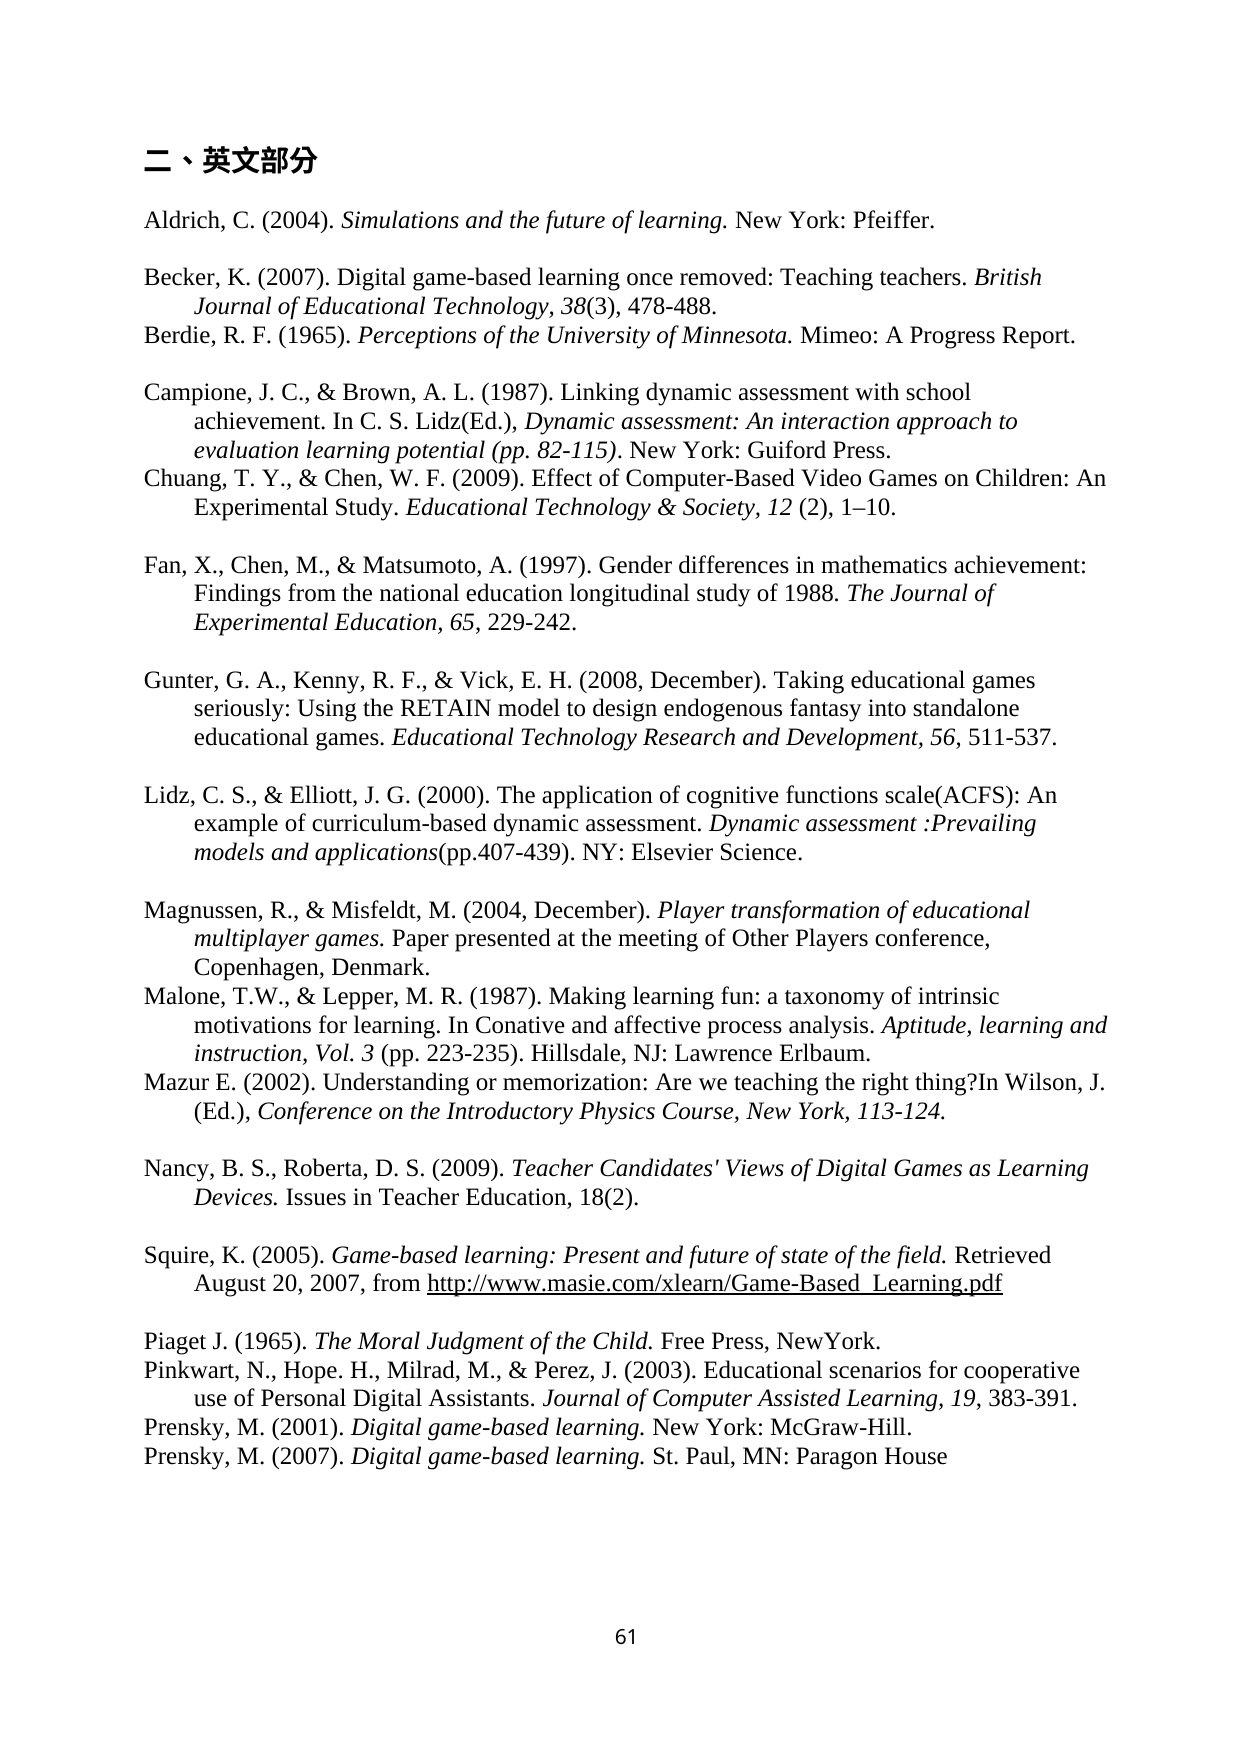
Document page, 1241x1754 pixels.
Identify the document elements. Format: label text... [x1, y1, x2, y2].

text Magnussen, R., & Misfeldt, M. (2004, December). Player transformation of educational multiplayer games. Paper presented at the meeting of Other Players conference, Copenhagen, Denmark. [144, 895, 1109, 981]
text Becker, K. (2007). Digital game-based learning once removed: Teaching teachers. British Journal of Educational Technology, 38(3), 478-488. [144, 262, 1109, 320]
text Mazur E. (2002). Understanding or memorization: Are we teaching the right thing?In Wilson, J.(Ed.), Conference on the Introductory Physics Course, New York, 113-124. [144, 1067, 1109, 1125]
text Chuang, T. Y., & Chen, W. F. (2009). Effect of Computer-Based Video Games on Children: An Experimental Study. Educational Technology & Society, 12 (2), 1–10. [144, 463, 1109, 521]
text Nancy, B. S., Roberta, D. S. (2009). Teacher Candidates' Views of Digital Games as Learning Devices. Issues in Teacher Education, 18(2). [144, 1153, 1109, 1211]
text Squire, K. (2005). Game-based learning: Present and future of state of the field. Retrieved August 20, 2007, from http://www.masie.com/xlearn/Game-Based_Learning.pdf [144, 1240, 1109, 1297]
text Campione, J. C., & Brown, A. L. (1987). Linking dynamic assessment with school achievement. In C. S. Lidz(Ed.), Dynamic assessment: An interaction approach to evaluation learning potential (pp. 82-115). New York: Guiford Press. [144, 377, 1109, 463]
text Piaget J. (1965). The Moral Judgment of the Child. Free Press, NewYork. [144, 1326, 1109, 1355]
text Prensky, M. (2001). Digital game-based learning. New York: McGraw-Hill. [144, 1412, 1109, 1441]
text Fan, X., Chen, M., & Matsumoto, A. (1997). Gender differences in mathematics achievement: Findings from the national education longitudinal study of 1988. The Journal of Experimental Education, 65, 229-242. [144, 550, 1109, 636]
text Aldrich, C. (2004). Simulations and the future of learning. New York: Pfeiffer. [144, 205, 1109, 233]
text Pinkwart, N., Hope. H., Milrad, M., & Perez, J. (2003). Educational scenarios for cooperative use of Personal Digital Assistants. Journal of Computer Assisted Learning, 19, 383-391. [144, 1355, 1109, 1412]
text Gunter, G. A., Kenny, R. F., & Vick, E. H. (2008, December). Taking educational games seriously: Using the RETAIN model to design endogenous fantasy into standalone educational games. Educational Technology Research and Development, 56, 511-537. [144, 665, 1109, 751]
text Lidz, C. S., & Elliott, J. G. (2000). The application of cognitive functions scale(ACFS): An example of curriculum-based dynamic assessment. Dynamic assessment :Prevailing models and applications(pp.407-439). NY: Elsevier Science. [144, 780, 1109, 866]
text Berdie, R. F. (1965). Perceptions of the University of Minnesota. Mimeo: A Progress Report. [144, 320, 1109, 348]
text Prensky, M. (2007). Digital game-based learning. St. Paul, MN: Paragon House [144, 1441, 1109, 1470]
text Malone, T.W., & Lepper, M. R. (1987). Making learning fun: a taxonomy of intrinsic motivations for learning. In Conative and affective process analysis. Aptitude, learning and instruction, Vol. 3 (pp. 223-235). Hillsdale, NJ: Lawrence Erlbaum. [144, 981, 1109, 1067]
text 二、英文部分 [144, 137, 1109, 180]
